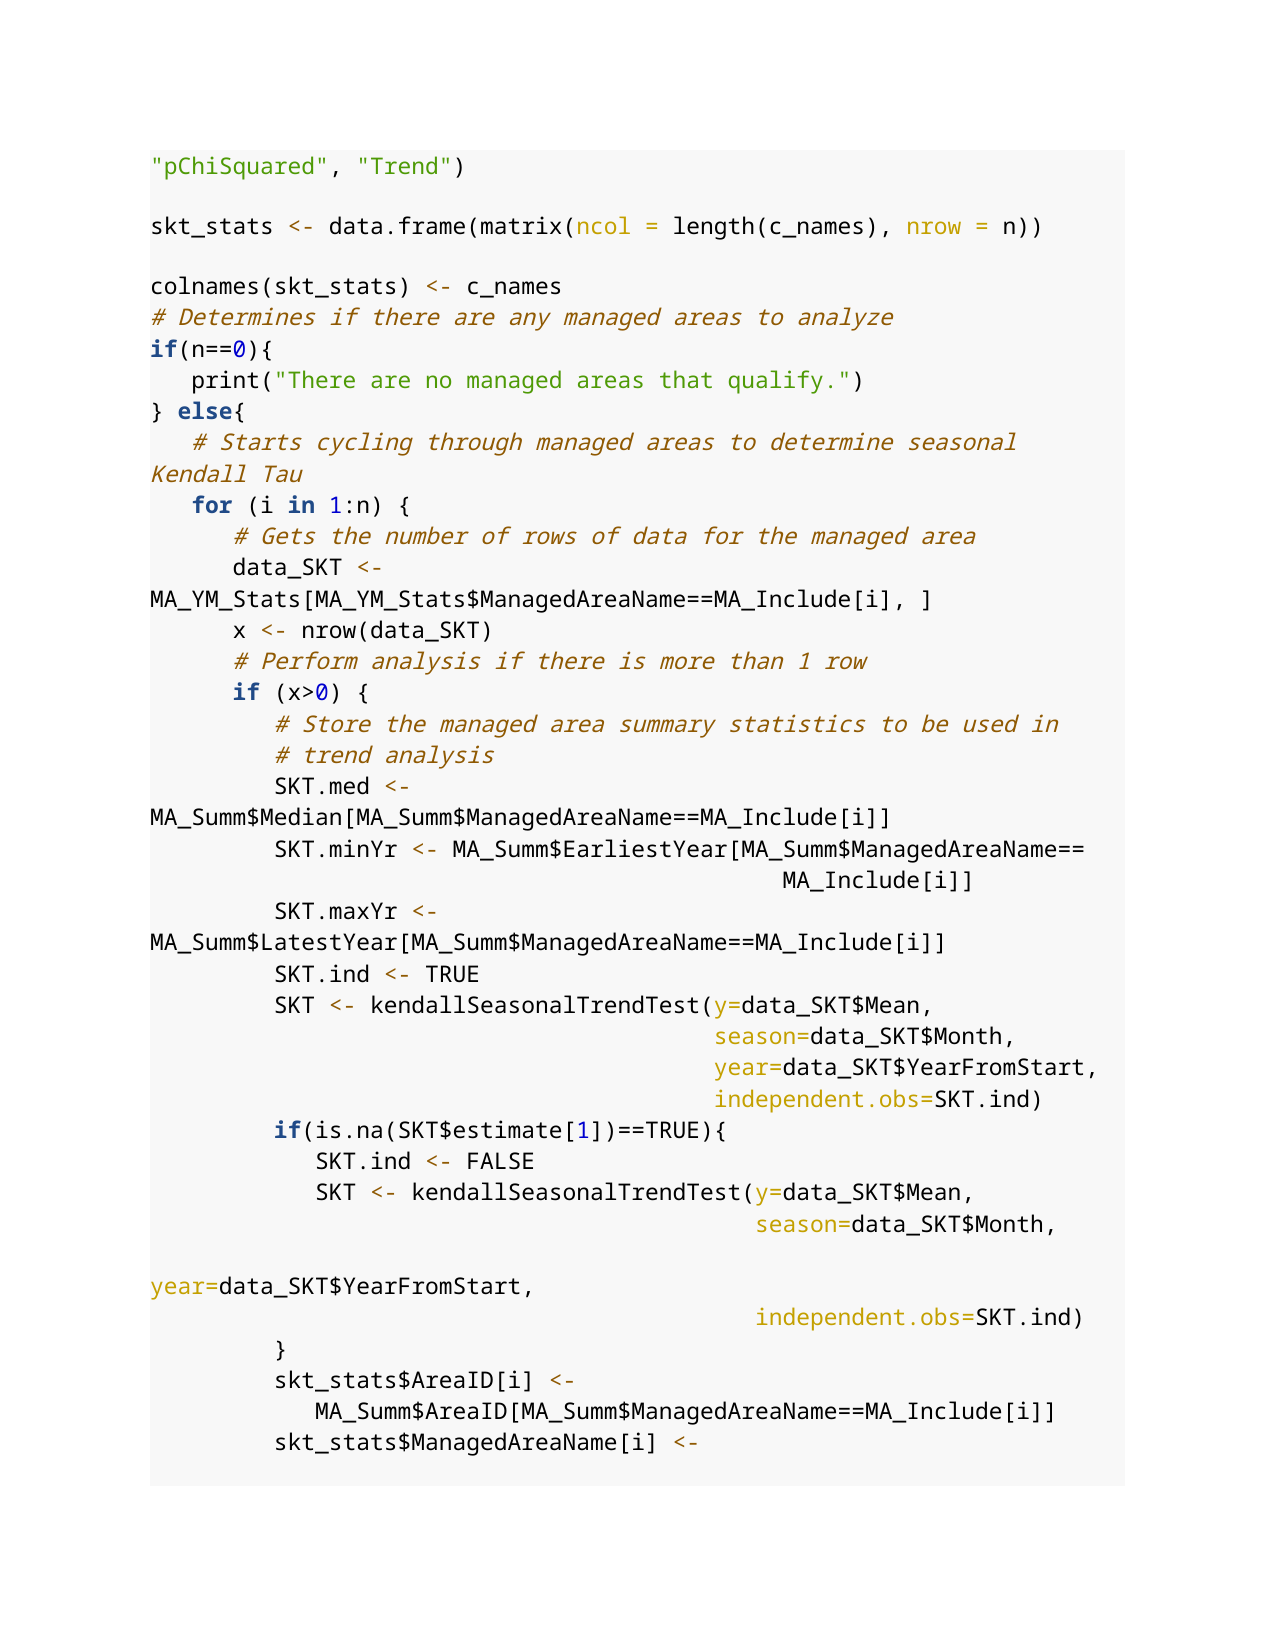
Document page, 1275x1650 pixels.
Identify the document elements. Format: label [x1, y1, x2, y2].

text [150, 150, 1125, 1486]
